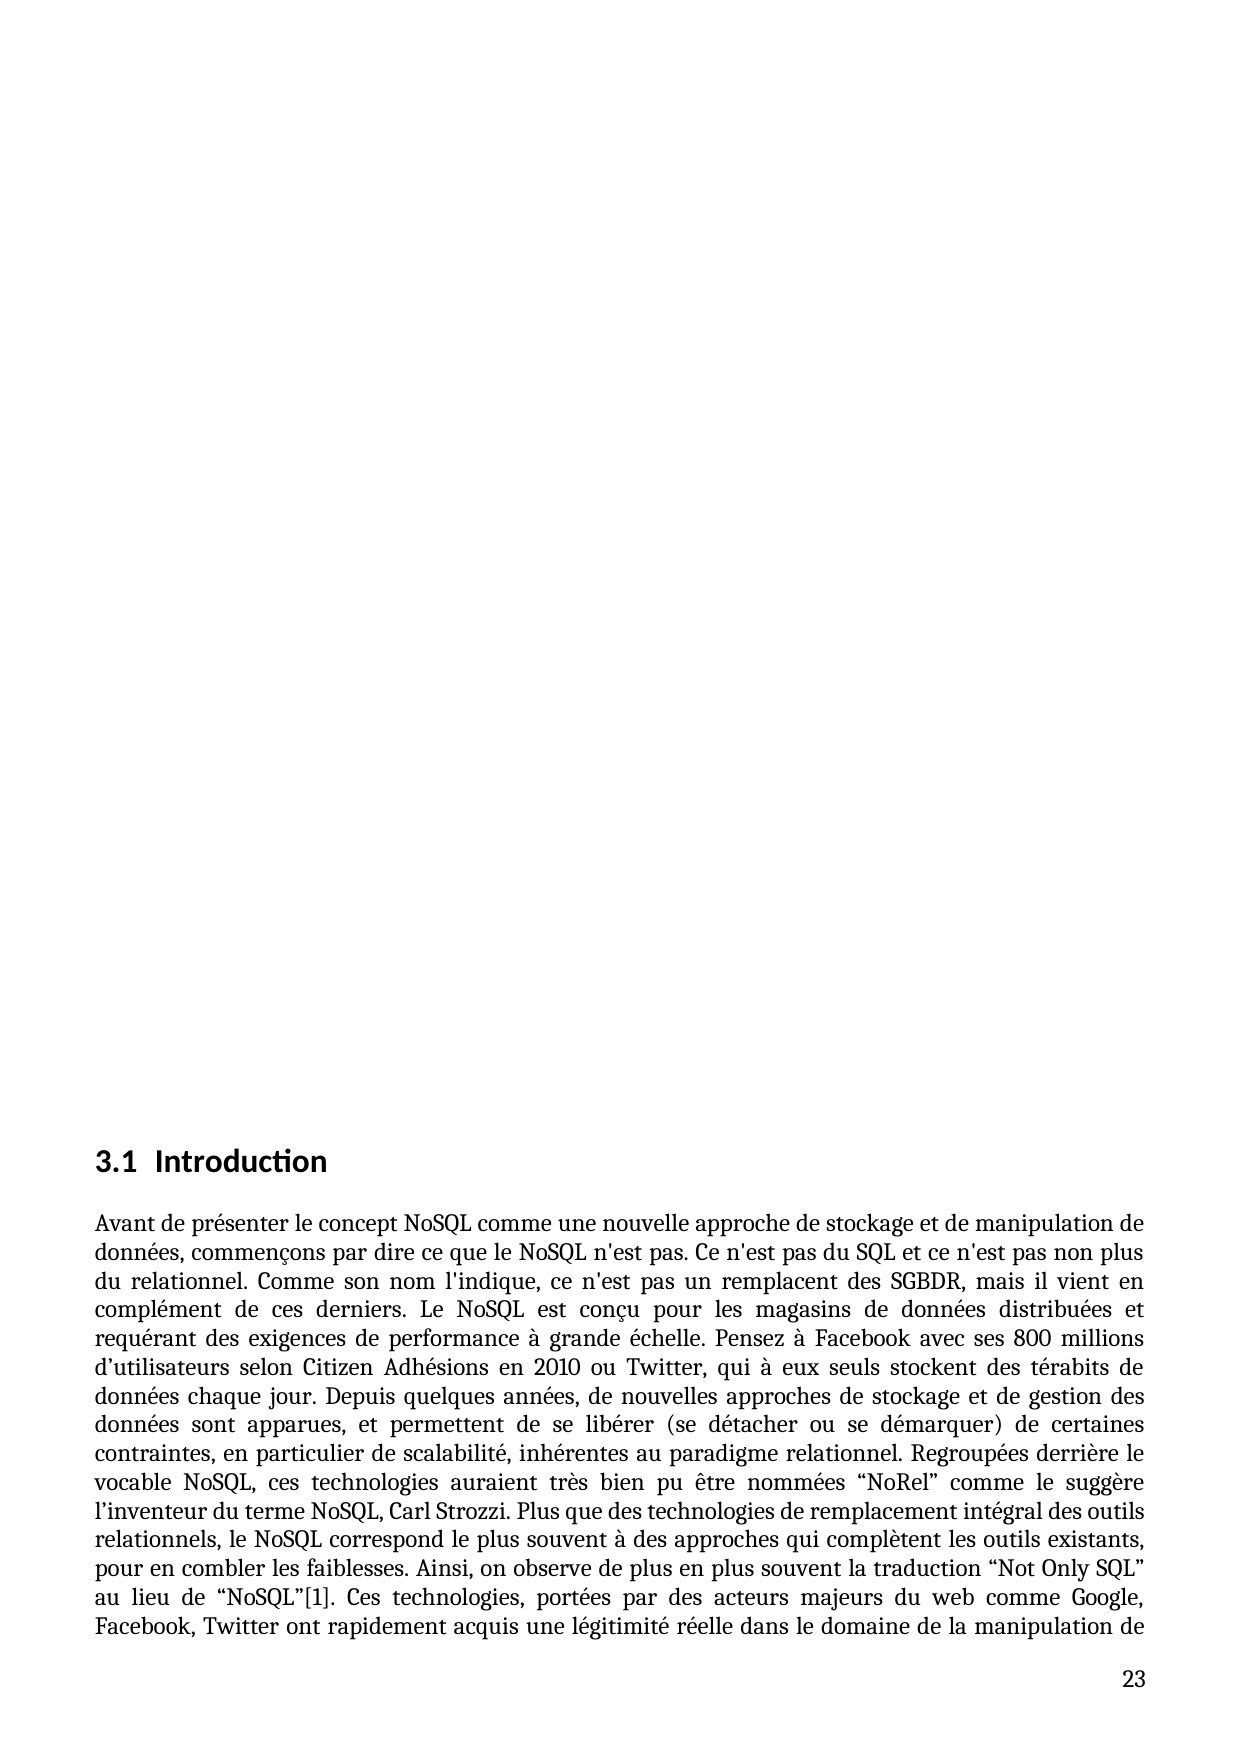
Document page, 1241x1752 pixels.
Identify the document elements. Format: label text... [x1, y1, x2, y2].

subtitle Introduction [94, 1139, 1146, 1180]
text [94, 1209, 1146, 1640]
